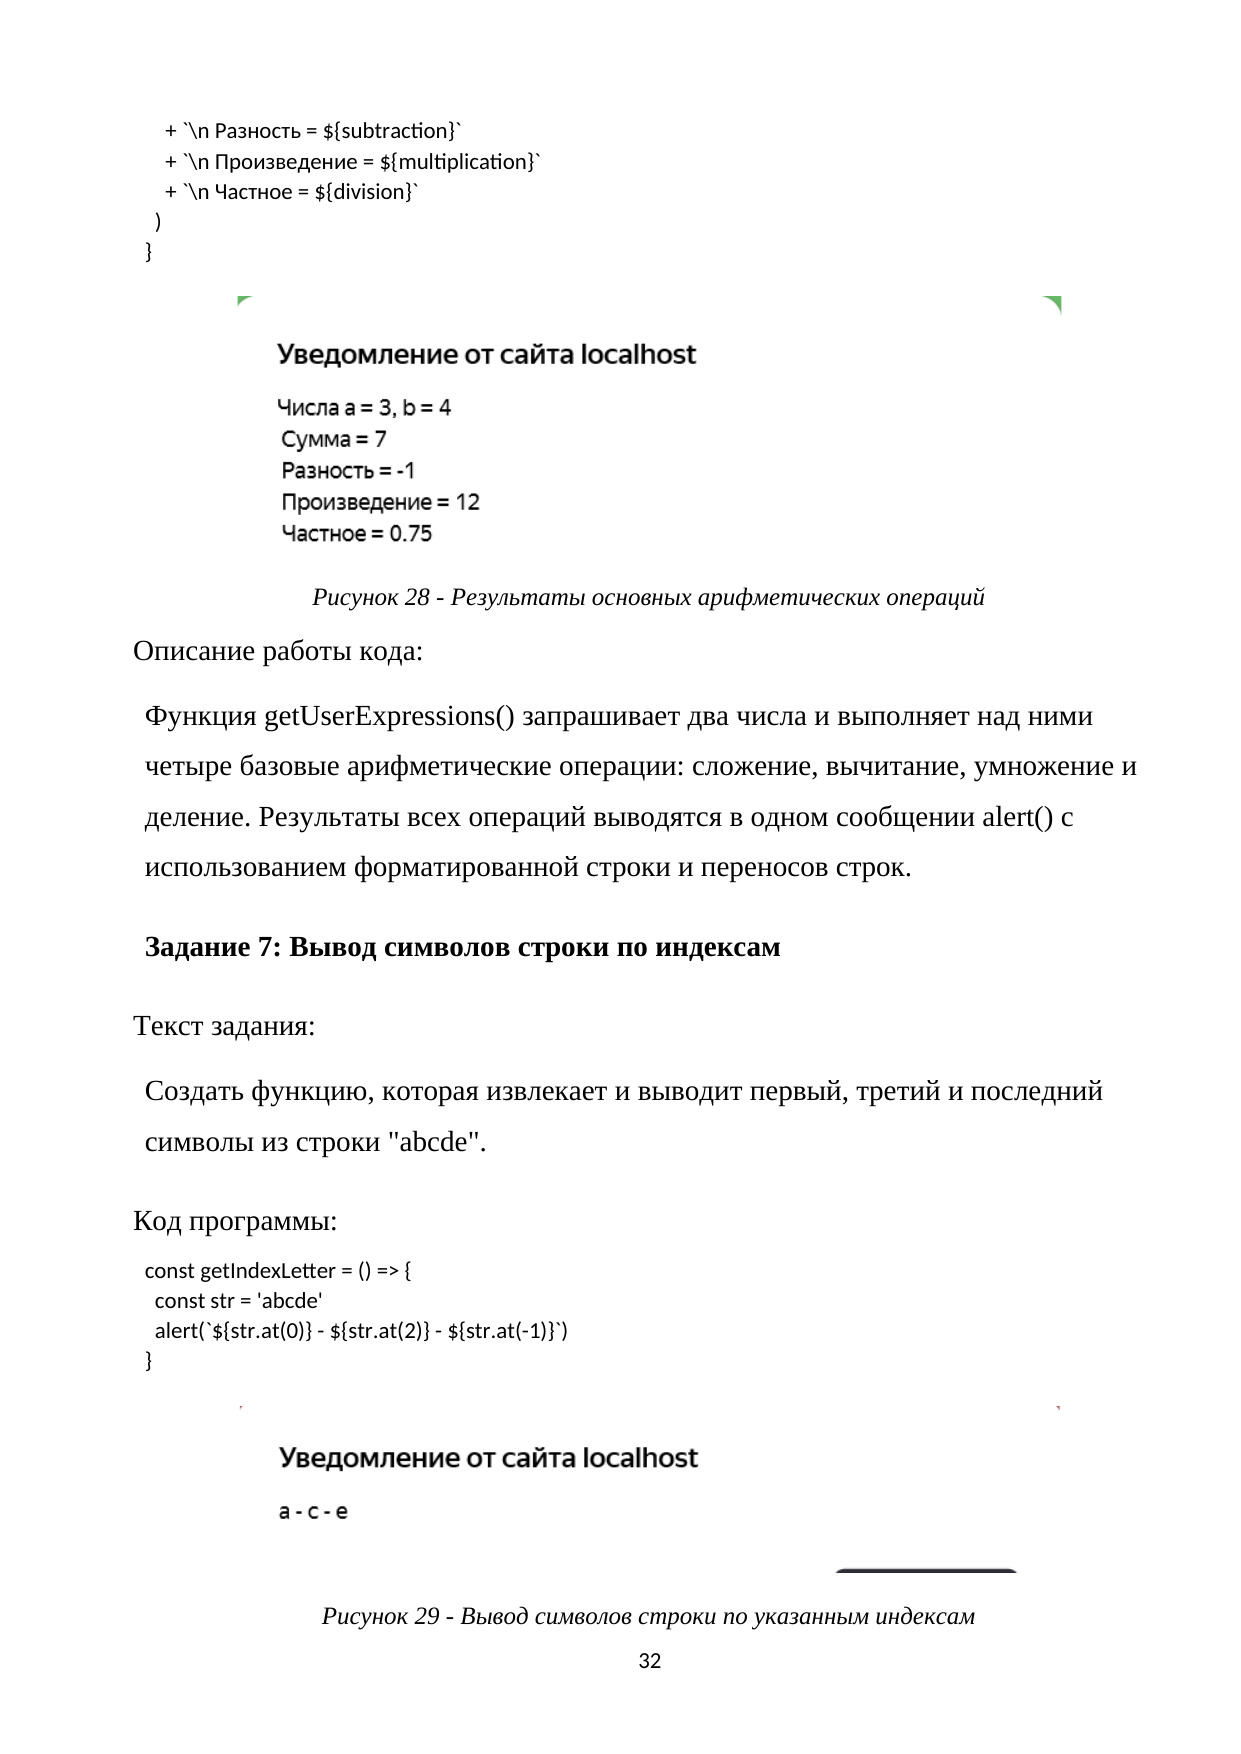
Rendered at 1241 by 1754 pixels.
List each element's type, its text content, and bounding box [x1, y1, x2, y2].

text const getIndexLetter = () => { const str = 'abcde' alert(`${str.at(0)} - ${str.at(2)} - ${str.at(-1)}`) } [144, 1256, 1155, 1375]
text Описание работы кода: [133, 633, 1166, 666]
text Задание 7: Вывод символов строки по индексам [144, 929, 1155, 962]
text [144, 117, 1155, 266]
text Создать функцию, которая извлекает и выводит первый, третий и последний символы из строки "abcde". [144, 1073, 1155, 1157]
picture [239, 1406, 1060, 1573]
text Функция getUserExpressions() запрашивает два числа и выполняет над ними четыре базовые арифметические операции: сложение, вычитание, умножение и деление. Результаты всех операций выводятся в одном сообщении alert() с использованием форматированной строки и переносов строк. [144, 698, 1155, 883]
text Текст задания: [133, 1008, 1166, 1042]
text Код программы: [133, 1203, 1166, 1237]
text Рисунок 28 - Результаты основных арифметических операций [144, 582, 1155, 611]
text Рисунок 29 - Вывод символов строки по указанным индексам [144, 1601, 1155, 1630]
picture [237, 296, 1062, 554]
